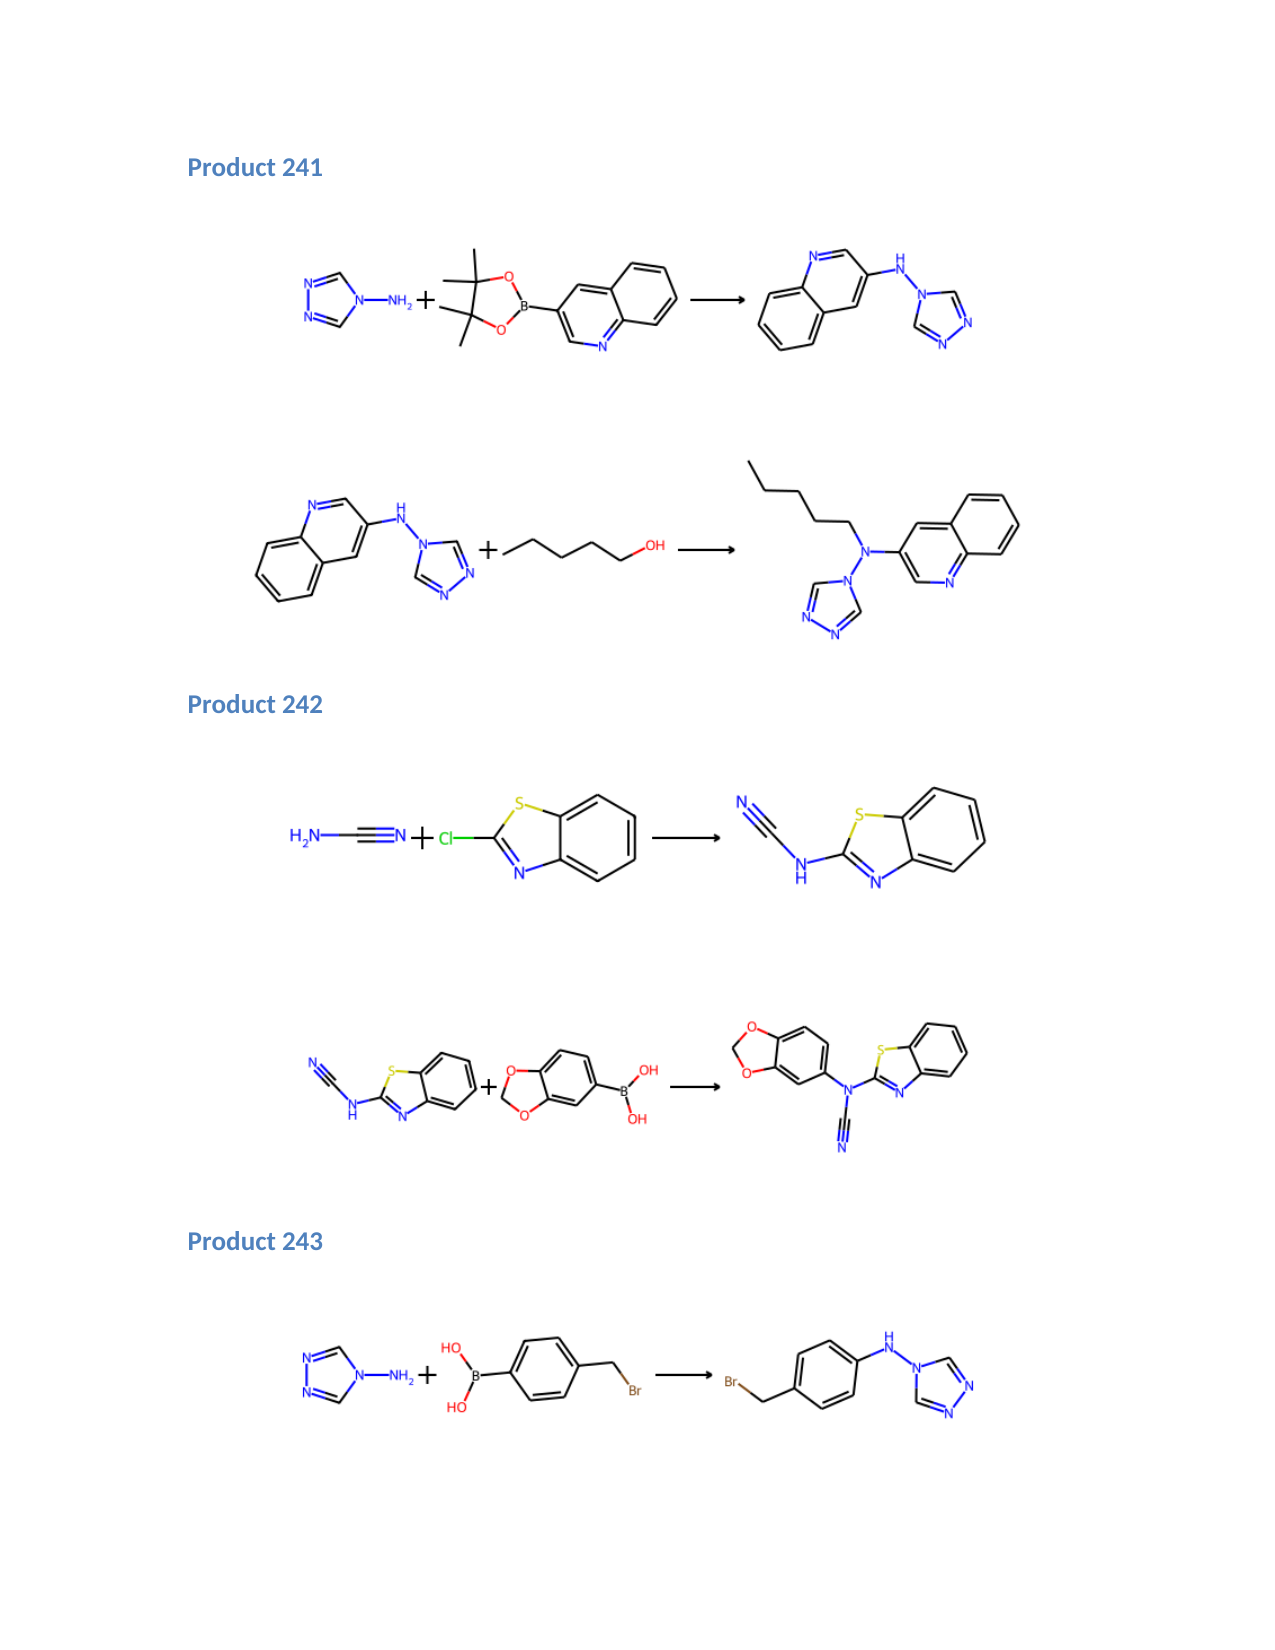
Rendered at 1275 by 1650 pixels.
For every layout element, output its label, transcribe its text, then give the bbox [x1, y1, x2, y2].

picture [187, 187, 1088, 413]
picture [187, 1262, 1088, 1488]
picture [187, 975, 1088, 1200]
subtitle Product 242 [187, 687, 1087, 720]
subtitle Product 241 [187, 150, 1087, 183]
picture [187, 725, 1088, 951]
subtitle Product 243 [187, 1224, 1087, 1258]
picture [187, 437, 1088, 663]
